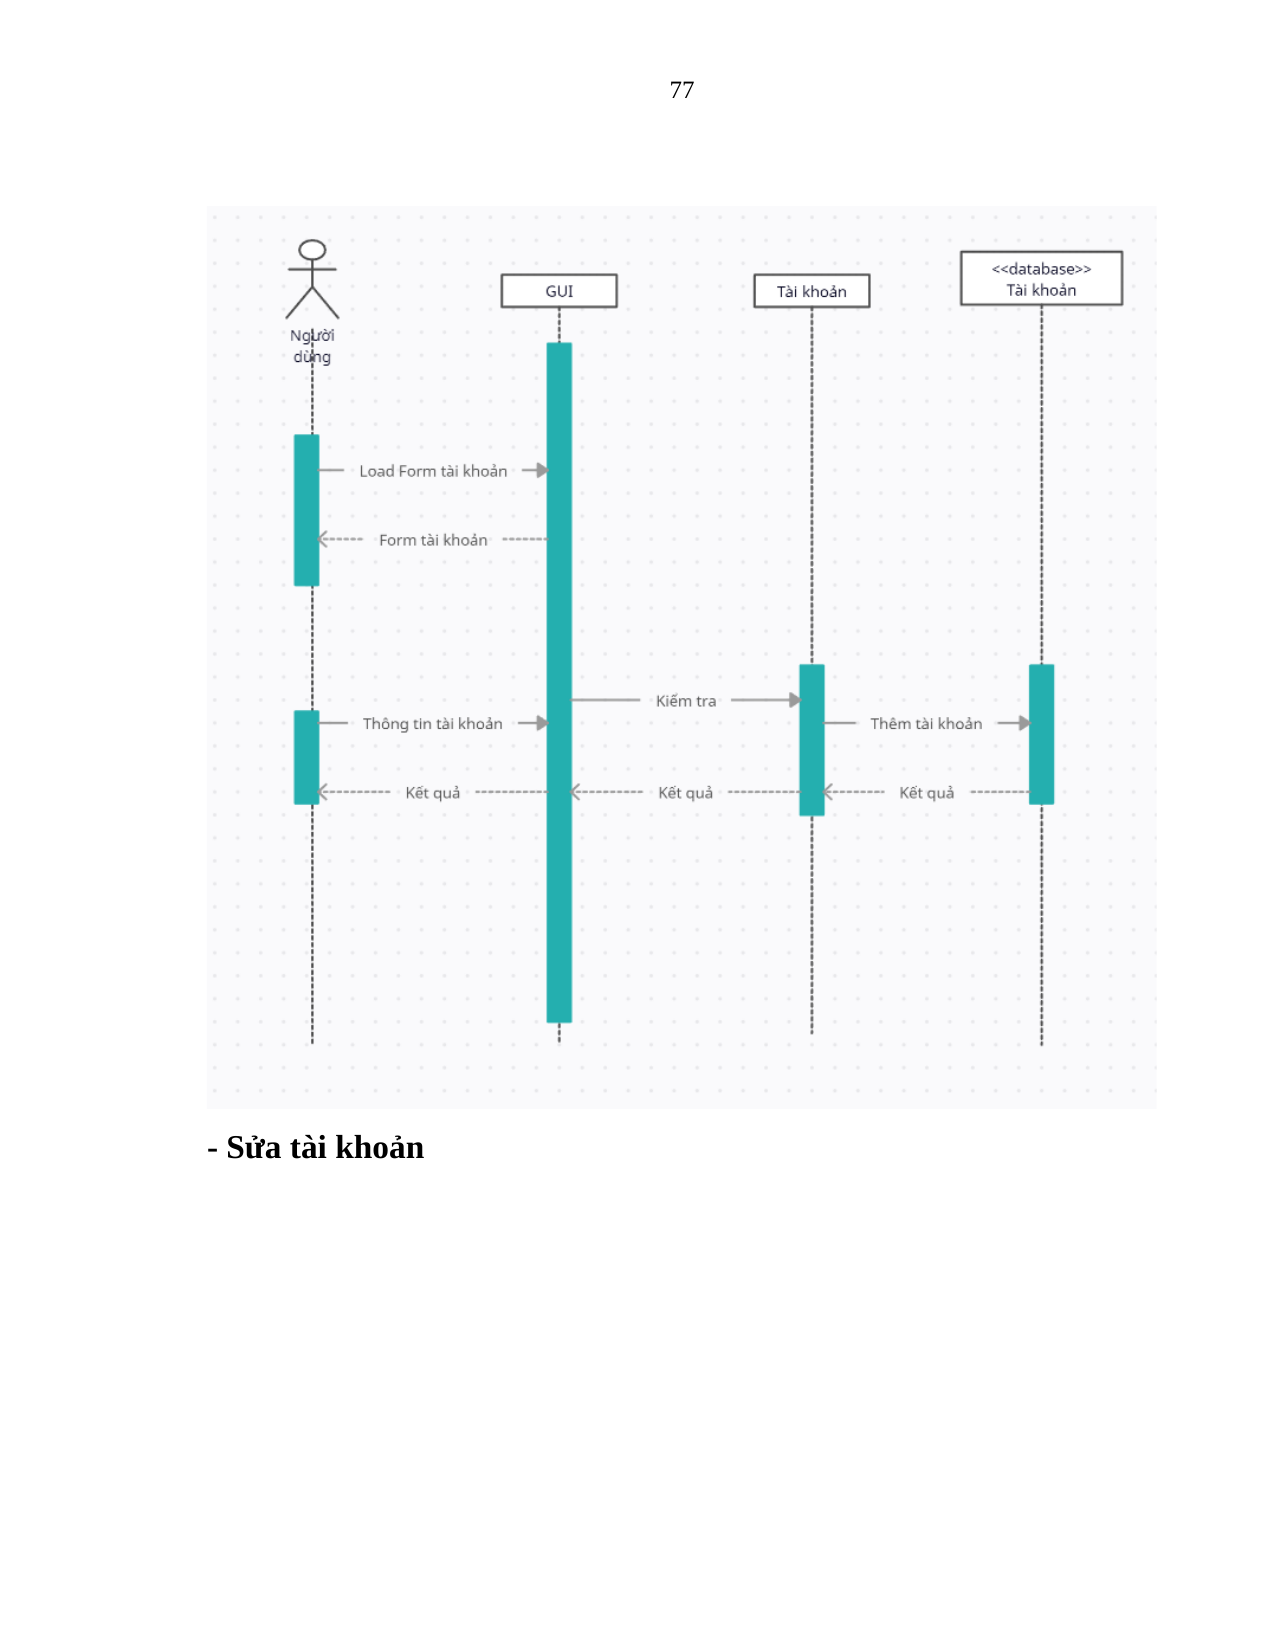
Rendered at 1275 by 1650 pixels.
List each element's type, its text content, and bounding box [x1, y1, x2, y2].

picture [206, 206, 1157, 1109]
text - Sửa tài khoản [207, 1128, 1157, 1166]
